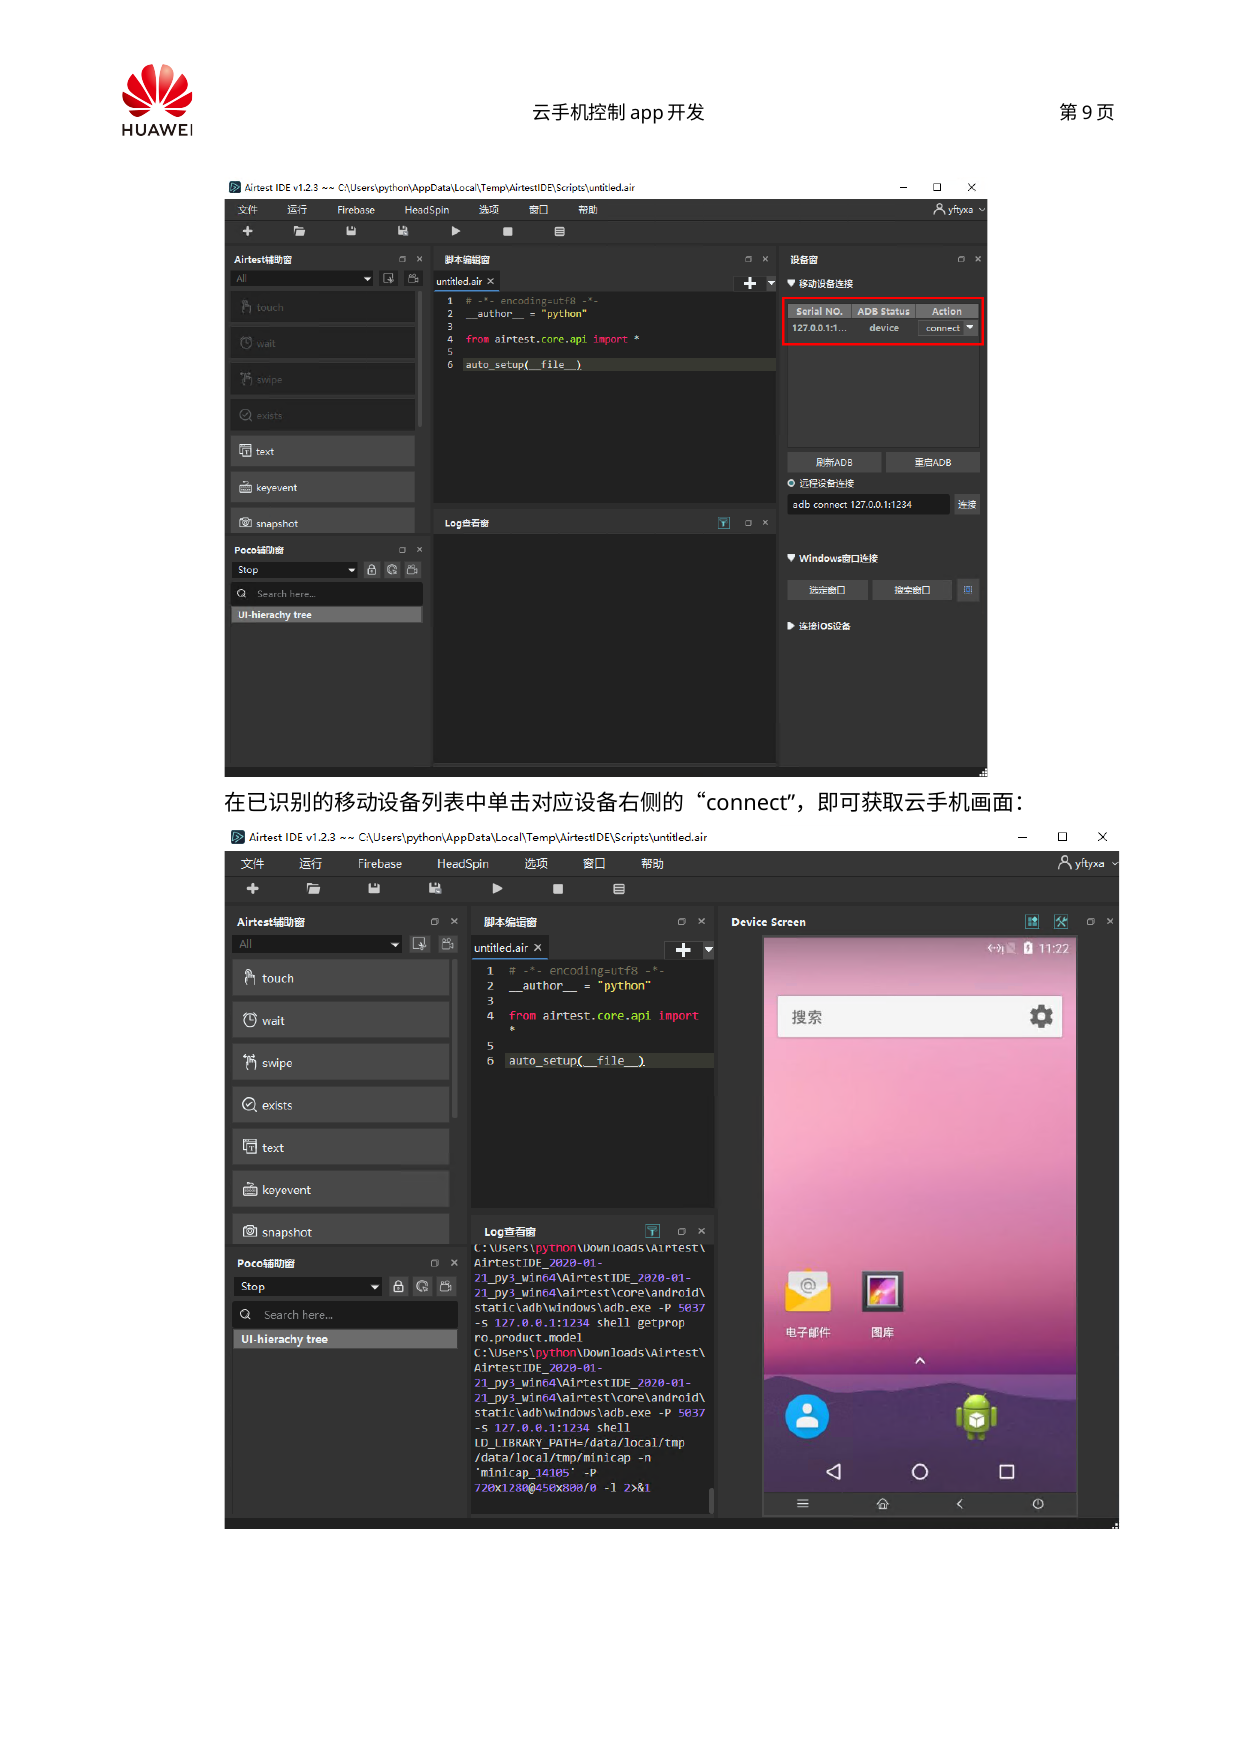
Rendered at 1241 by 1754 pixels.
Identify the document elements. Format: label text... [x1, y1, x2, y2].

picture [224, 177, 988, 777]
picture [122, 64, 193, 136]
text 在已识别的移动设备列表中单击对应设备右侧的“connect”，即可获取云手机画面： [224, 785, 1122, 817]
picture [224, 825, 1120, 1529]
